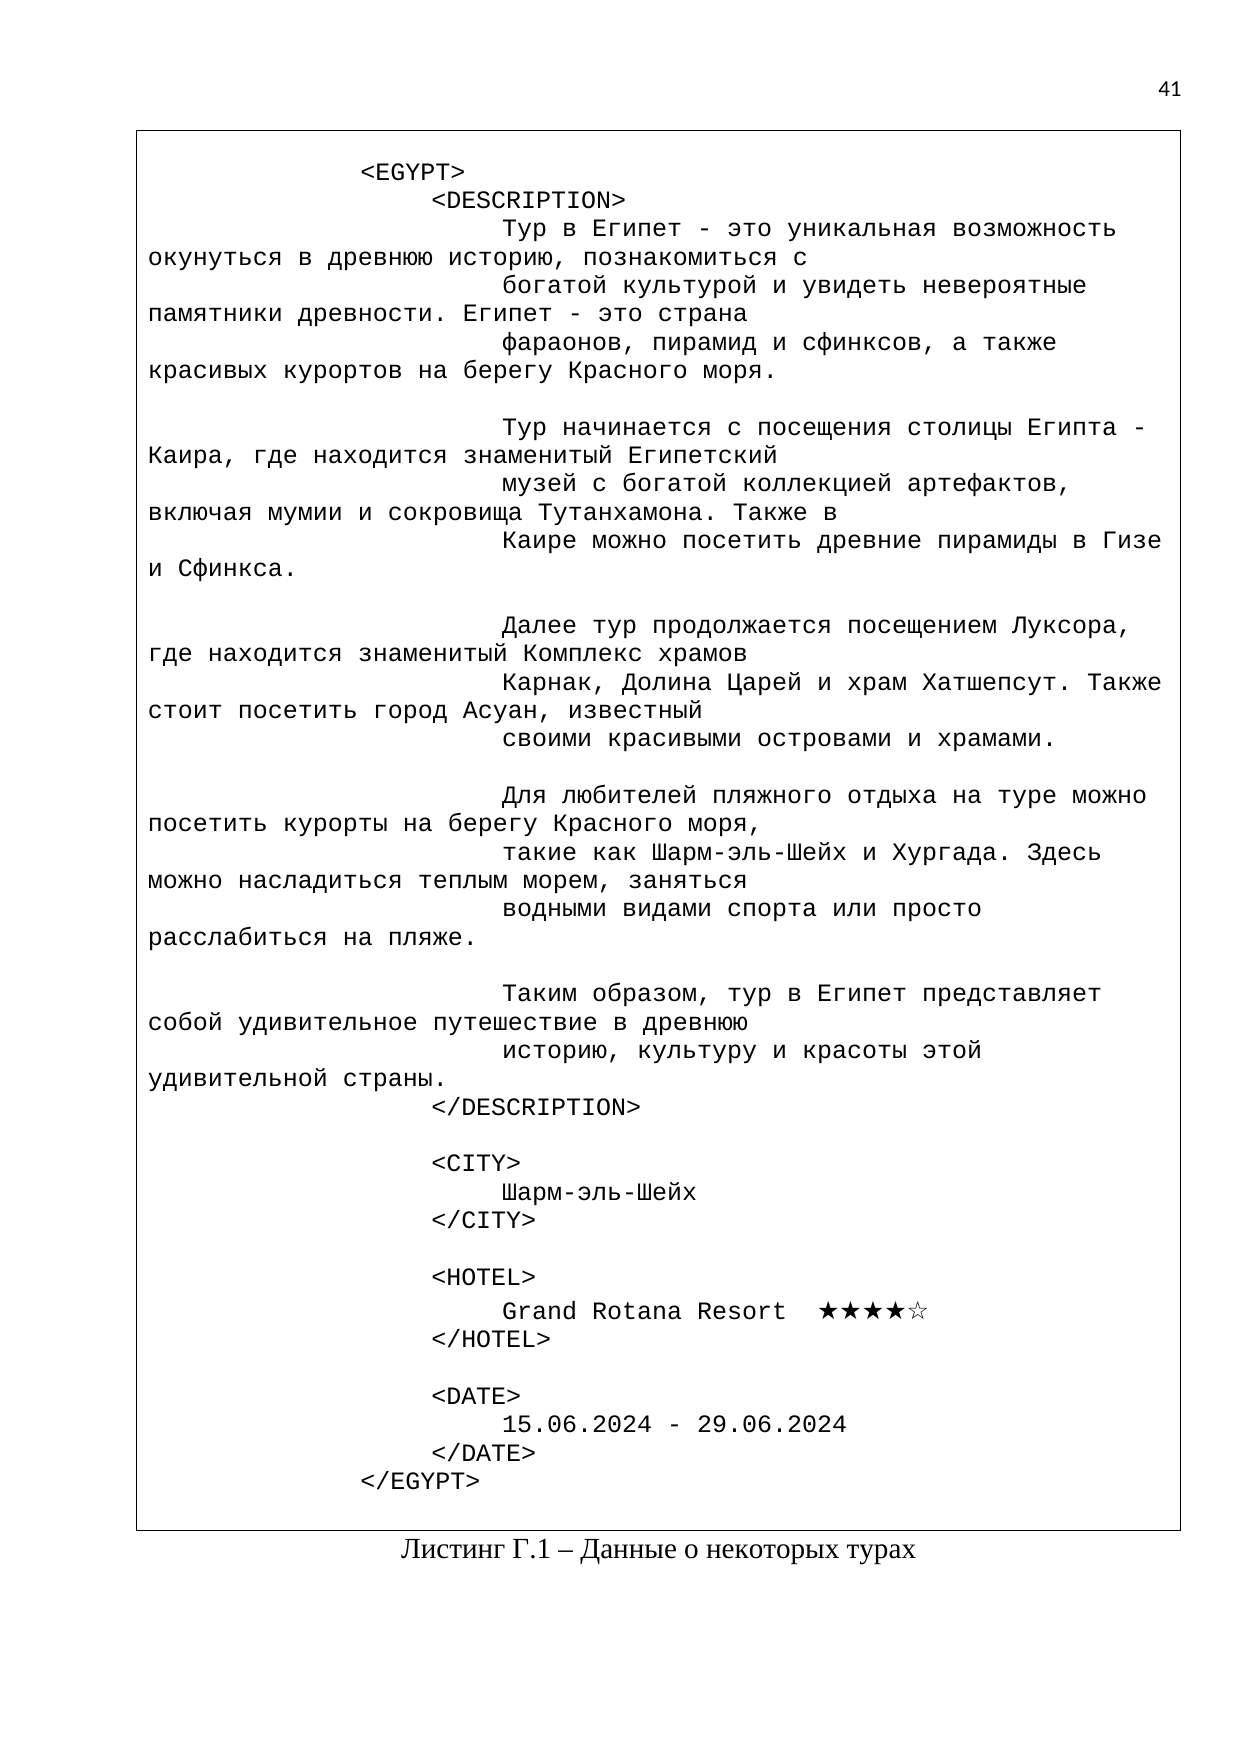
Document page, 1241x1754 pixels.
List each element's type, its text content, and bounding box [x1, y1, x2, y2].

text Листинг Г.1 – Данные о некоторых турах [136, 1531, 1181, 1565]
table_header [137, 131, 1180, 1530]
